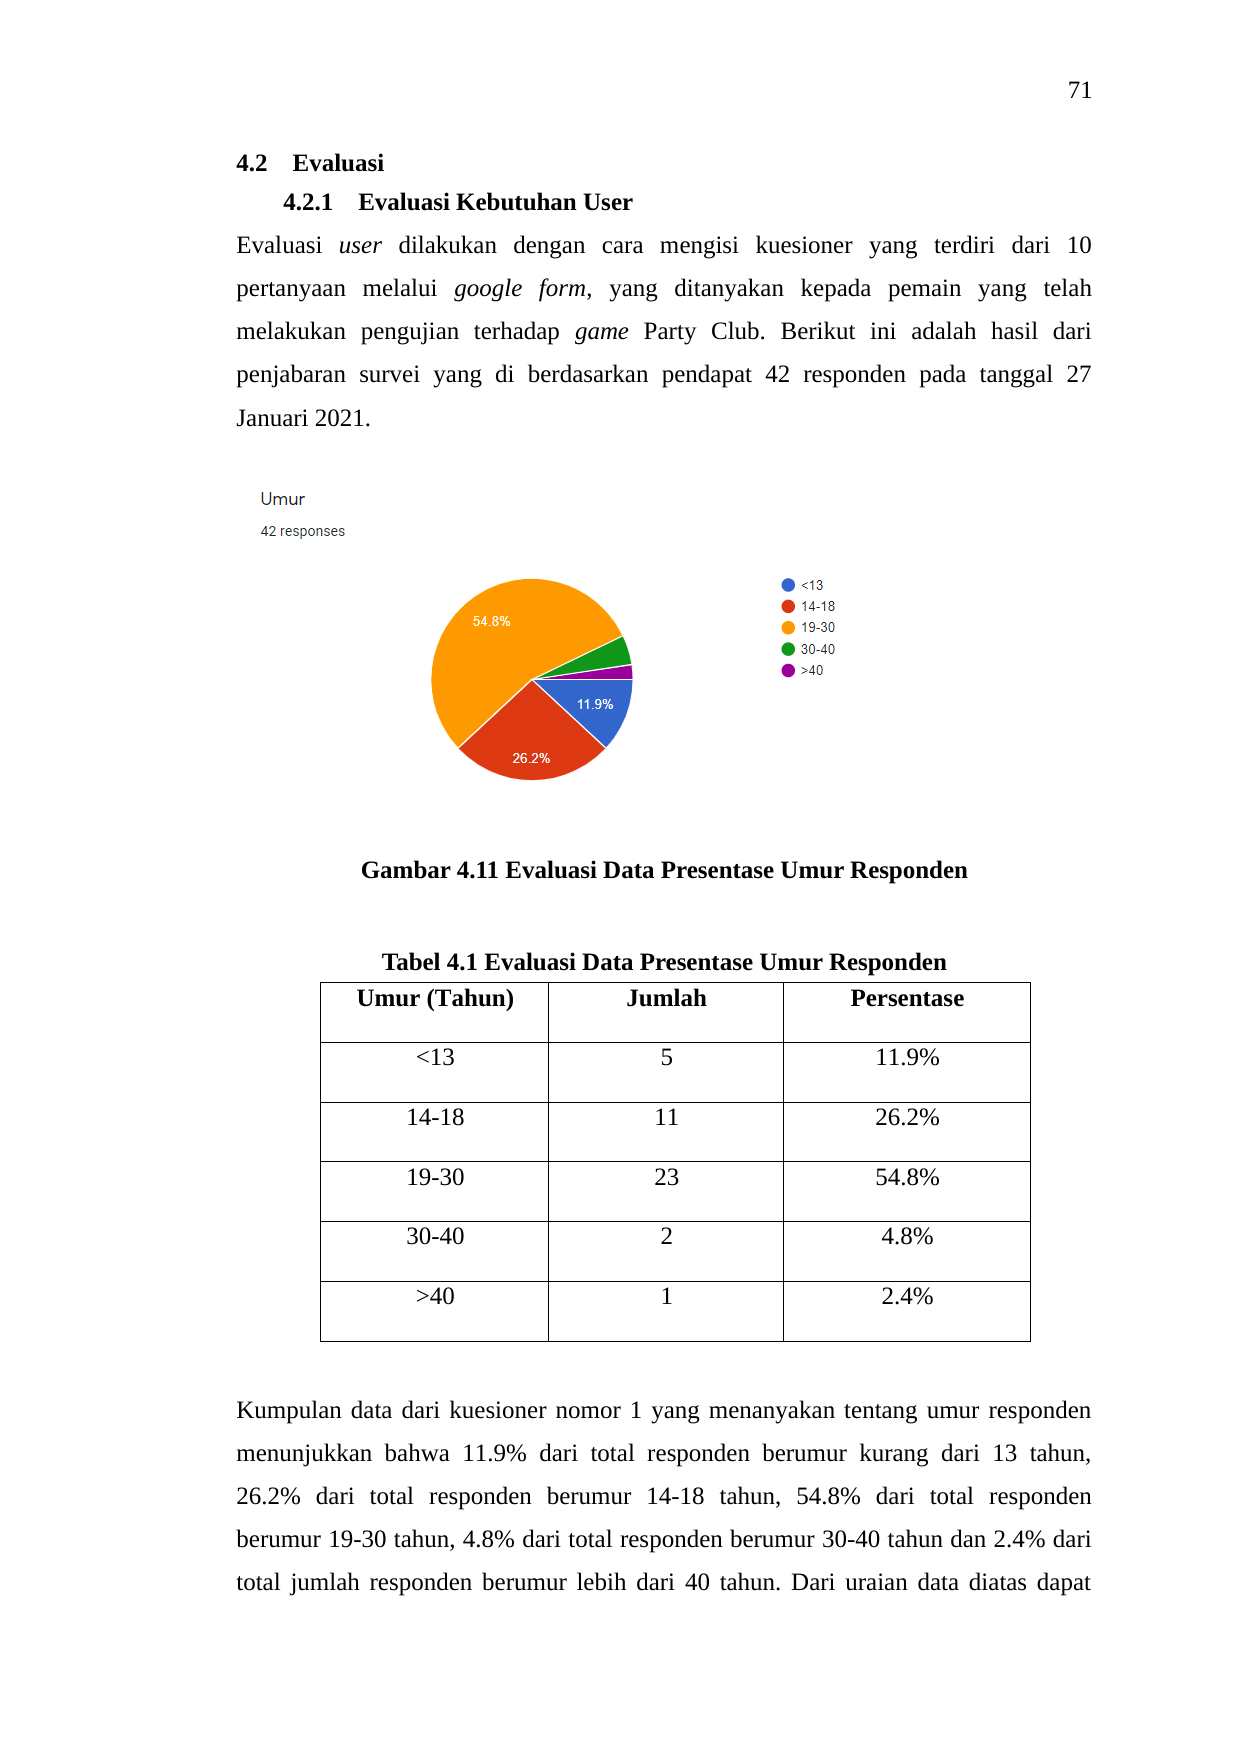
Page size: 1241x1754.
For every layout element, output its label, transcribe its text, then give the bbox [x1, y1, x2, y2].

table_cell 11.9% [784, 1043, 1030, 1102]
subtitle Gambar 4.11 Evaluasi Data Presentase Umur Responden [236, 855, 1092, 883]
table_cell 23 [549, 1162, 783, 1221]
table_cell 5 [549, 1043, 783, 1102]
table_header Persentase [784, 983, 1030, 1042]
table_cell 4.8% [784, 1222, 1030, 1281]
subtitle Tabel 4.1 Evaluasi Data Presentase Umur Responden [236, 947, 1092, 976]
table_cell 2 [549, 1222, 783, 1281]
table_cell <13 [321, 1043, 548, 1102]
table_cell 30-40 [321, 1222, 548, 1281]
table_cell 54.8% [784, 1162, 1030, 1221]
table_header Umur (Tahun) [321, 983, 548, 1042]
table_cell 11 [549, 1103, 783, 1161]
table_header Jumlah [549, 983, 783, 1042]
table_cell 2.4% [784, 1282, 1030, 1341]
table_cell 14-18 [321, 1103, 548, 1161]
subtitle Evaluasi Kebutuhan User [283, 187, 1092, 216]
table_cell 1 [549, 1282, 783, 1341]
table_cell 26.2% [784, 1103, 1030, 1161]
picture [236, 466, 1093, 816]
table_cell >40 [321, 1282, 548, 1341]
table_cell 19-30 [321, 1162, 548, 1221]
text Evaluasi user dilakukan dengan cara mengisi kuesioner yang terdiri dari 10 pertanyaan melalui google form, yang ditanyakan kepada pemain yang telah melakukan pengujian terhadap game Party Club. Berikut ini adalah hasil dari penjabaran survei yang di berdasarkan pendapat 42 responden pada tanggal 27 Januari 2021. [236, 230, 1092, 431]
subtitle Evaluasi [236, 148, 1092, 176]
